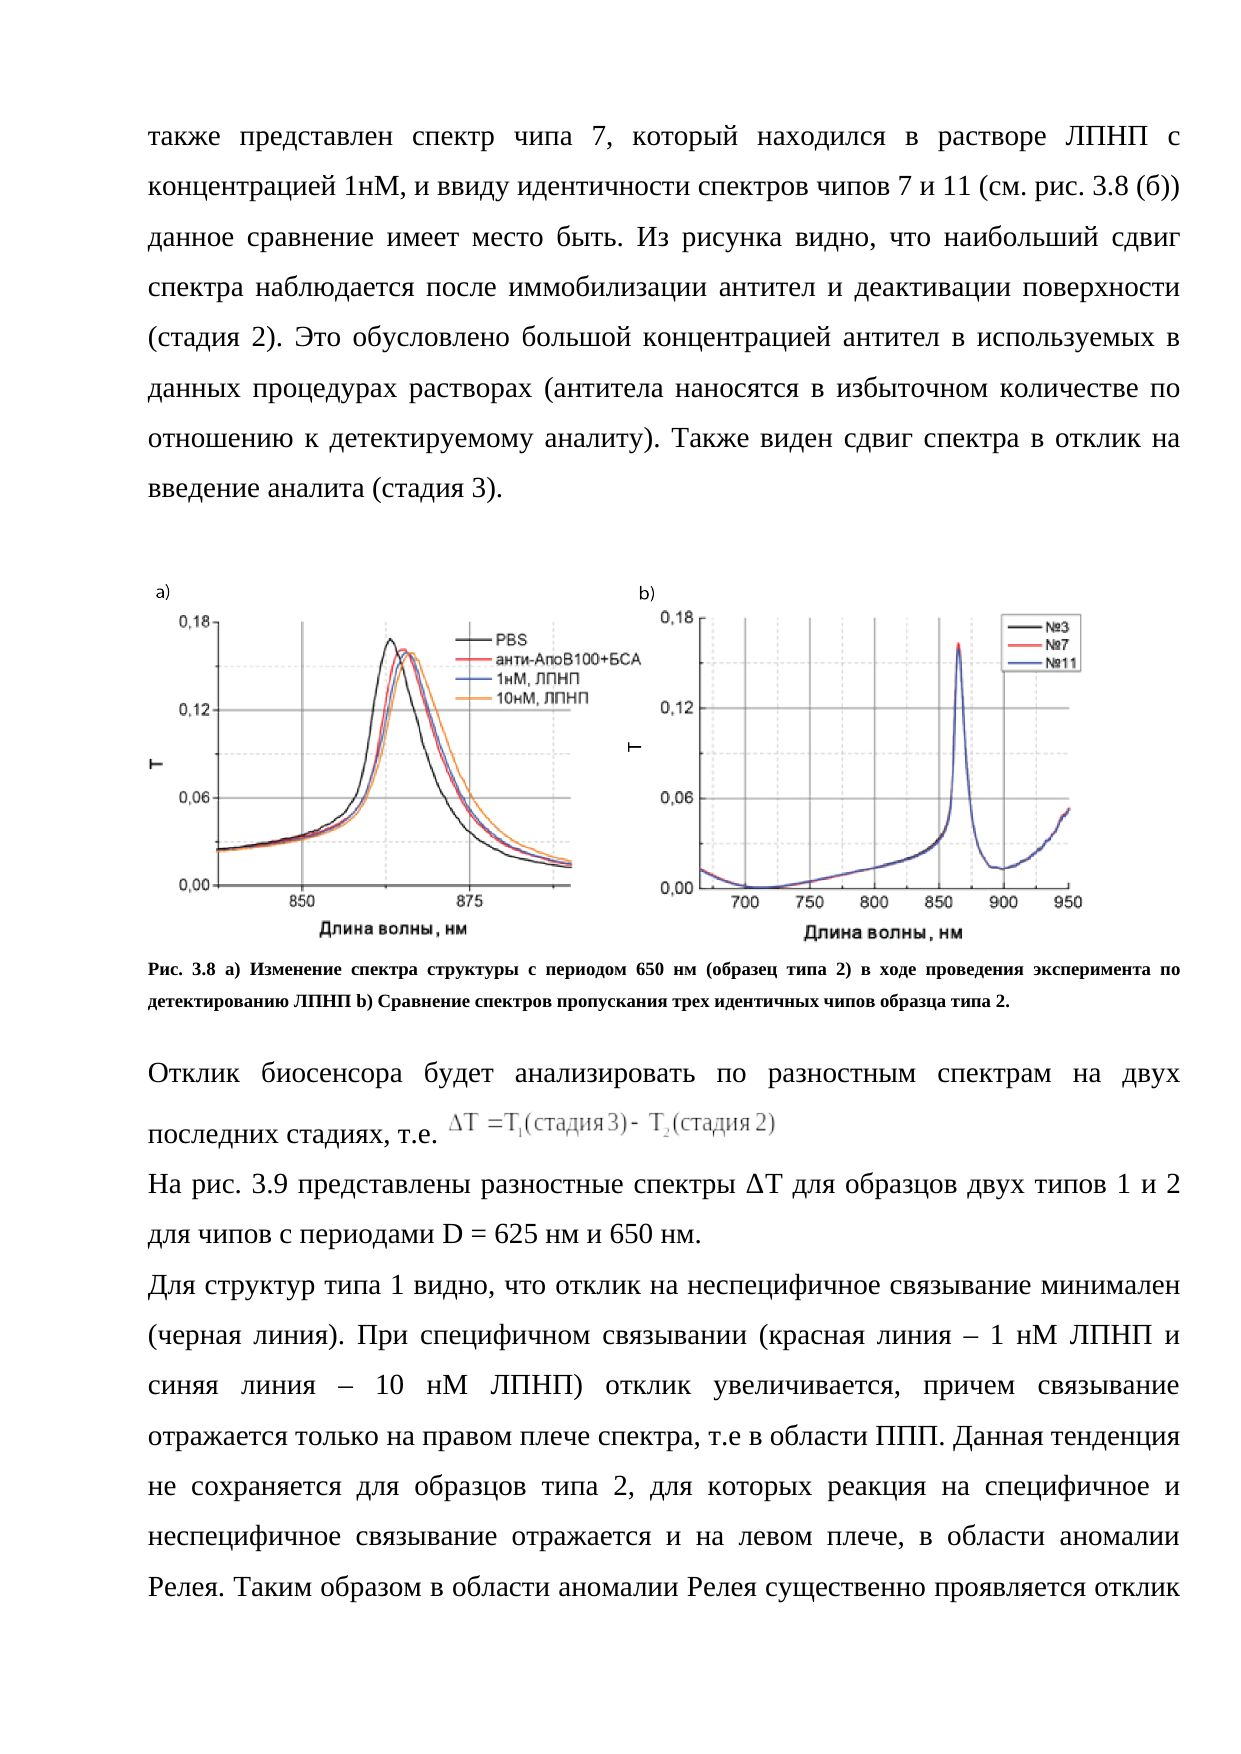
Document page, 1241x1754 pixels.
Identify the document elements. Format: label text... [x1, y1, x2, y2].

text Отклик биосенсора будет анализировать по разностным спектрам на двух последних стадиях, т.е. [148, 1055, 1181, 1149]
picture [147, 571, 1083, 944]
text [148, 1267, 1181, 1602]
text Рис. 3.8 a) Изменение спектра структуры с периодом 650 нм (образец типа 2) в ходе проведения эксперимента по детектированию ЛПНП b) Сравнение спектров пропускания трех идентичных чипов образца типа 2. [148, 958, 1181, 1012]
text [148, 118, 1181, 504]
text На рис. 3.9 представлены разностные спектры ΔT для образцов двух типов 1 и 2 для чипов с периодами D = 625 нм и 650 нм. [148, 1166, 1181, 1250]
